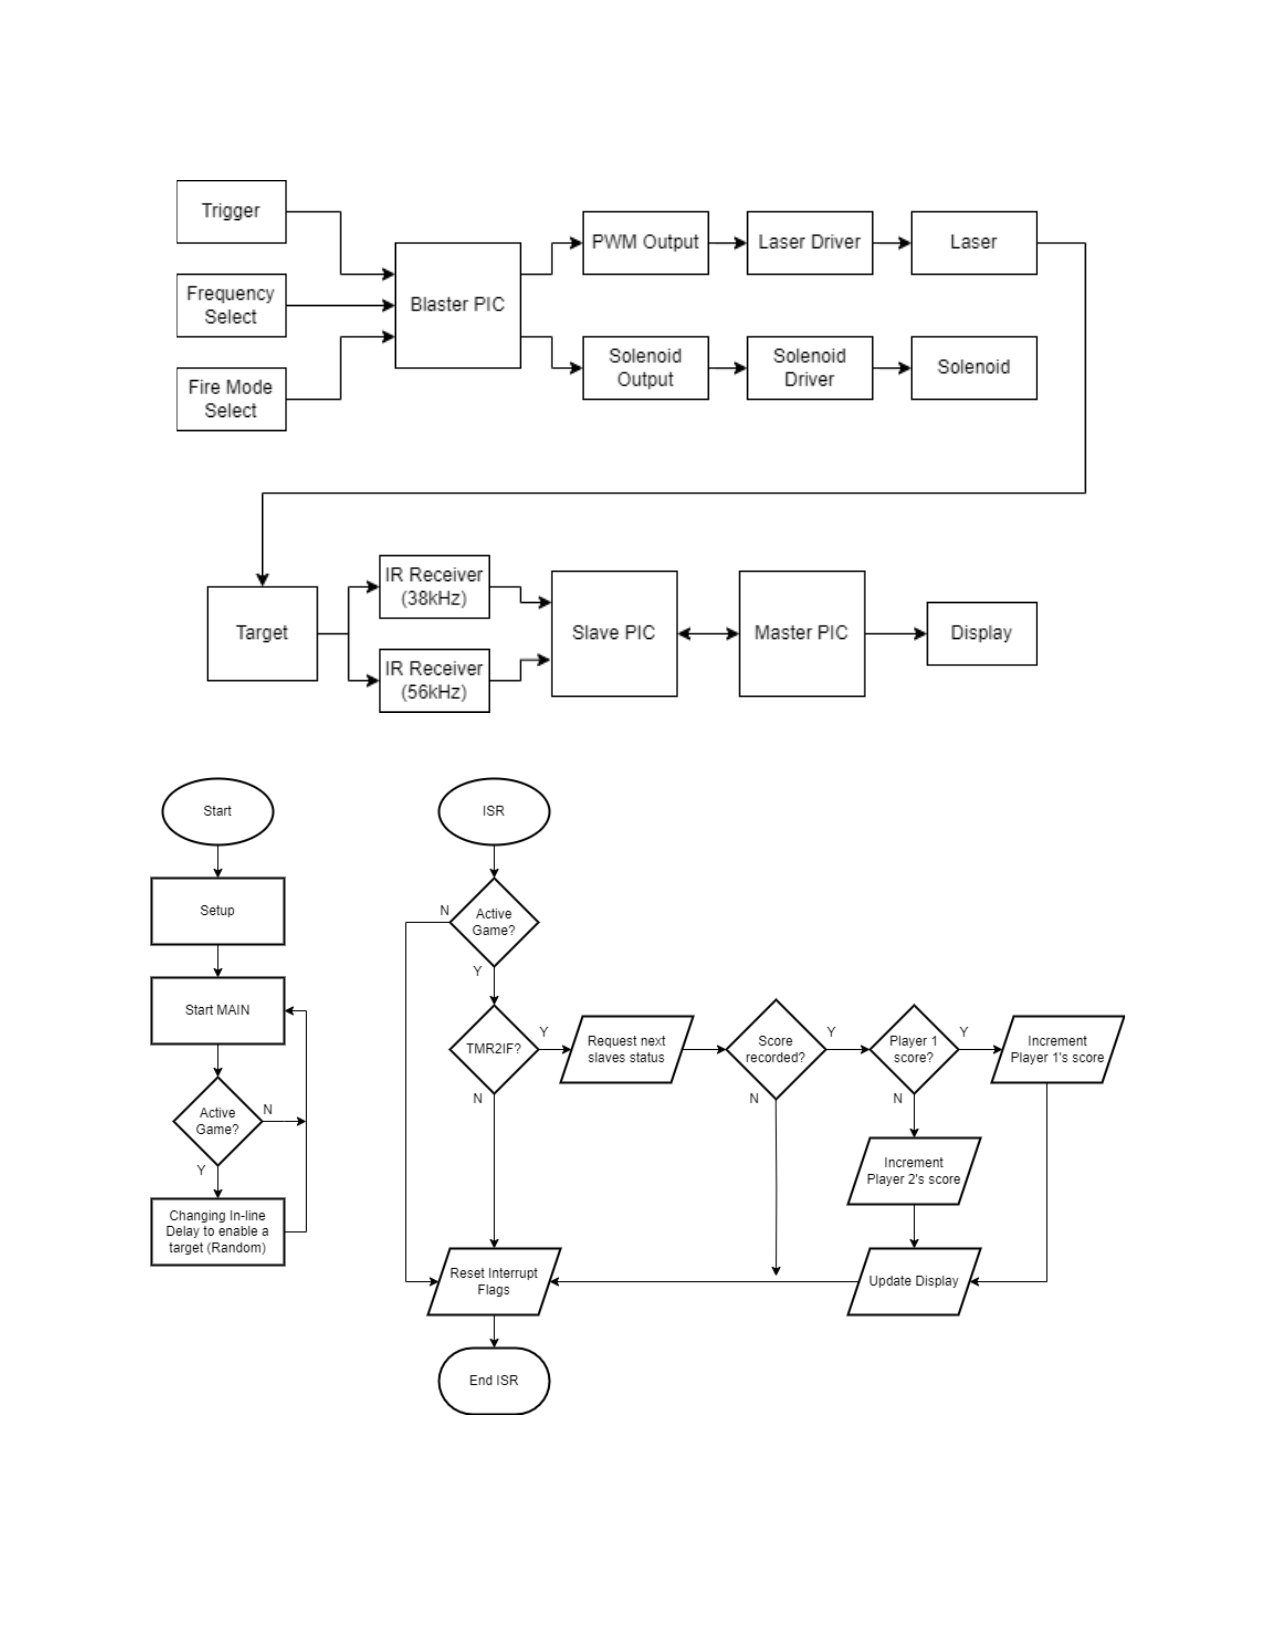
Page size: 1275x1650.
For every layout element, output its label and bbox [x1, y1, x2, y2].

picture [176, 180, 1099, 713]
picture [150, 777, 1125, 1415]
